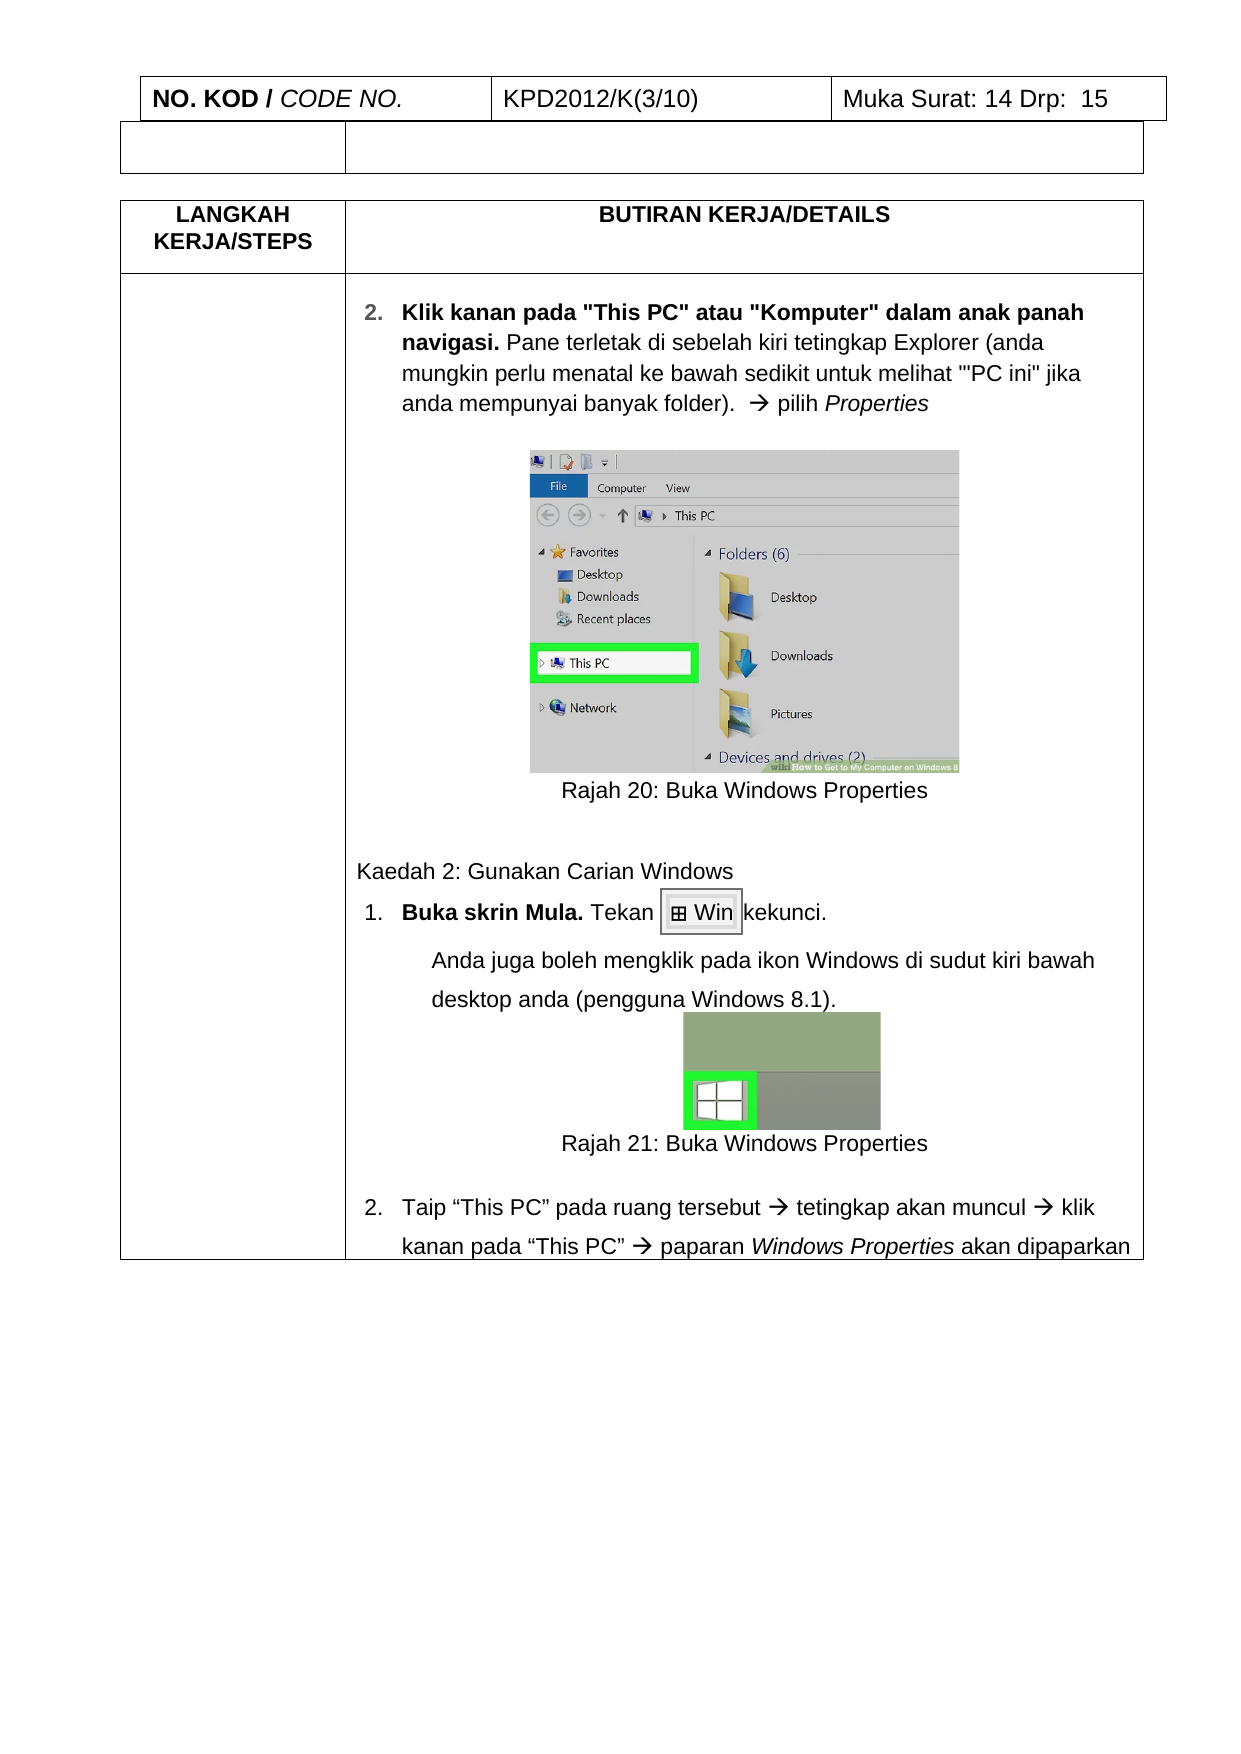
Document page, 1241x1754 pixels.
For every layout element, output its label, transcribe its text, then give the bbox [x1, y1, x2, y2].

table_cell [121, 274, 345, 1259]
picture [683, 1012, 881, 1130]
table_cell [346, 274, 1143, 1259]
table_header BUTIRAN KERJA/DETAILS [346, 201, 1143, 273]
table_header LANGKAH KERJA/STEPS [121, 201, 345, 273]
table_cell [346, 122, 1143, 173]
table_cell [121, 122, 345, 173]
picture [529, 450, 960, 773]
